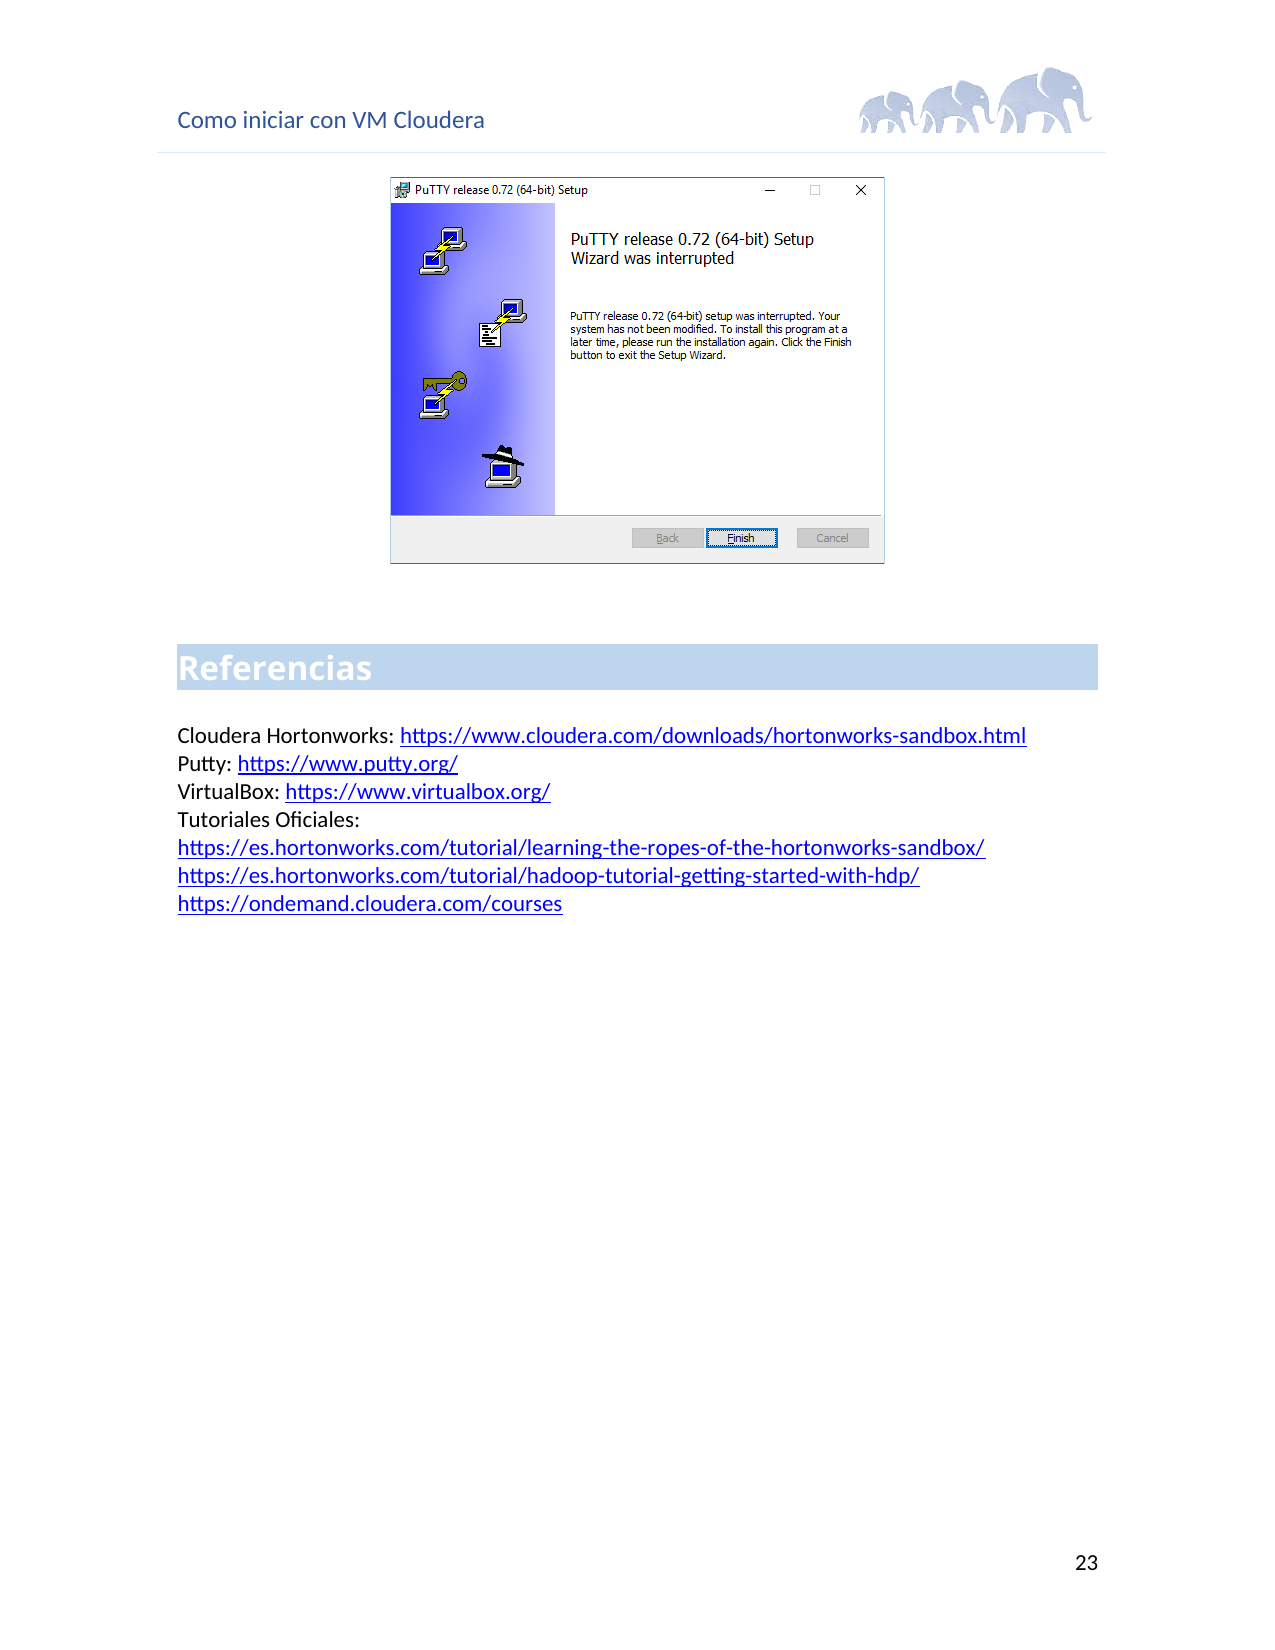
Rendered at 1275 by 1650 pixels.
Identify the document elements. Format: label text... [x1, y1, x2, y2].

text https://ondemand.cloudera.com/courses [177, 889, 1098, 917]
text VirtualBox: https://www.virtualbox.org/ [177, 777, 1098, 805]
text Putty: https://www.putty.org/ [177, 749, 1098, 777]
text https://es.hortonworks.com/tutorial/hadoop-tutorial-getting-started-with-hdp/ [177, 861, 1098, 889]
text Cloudera Hortonworks: https://www.cloudera.com/downloads/hortonworks-sandbox.html [177, 721, 1098, 749]
picture [390, 177, 885, 564]
text Tutoriales Oficiales: [177, 805, 1098, 833]
text https://es.hortonworks.com/tutorial/learning-the-ropes-of-the-hortonworks-sandbox/ [177, 833, 1098, 861]
subtitle Referencias [177, 644, 1098, 690]
